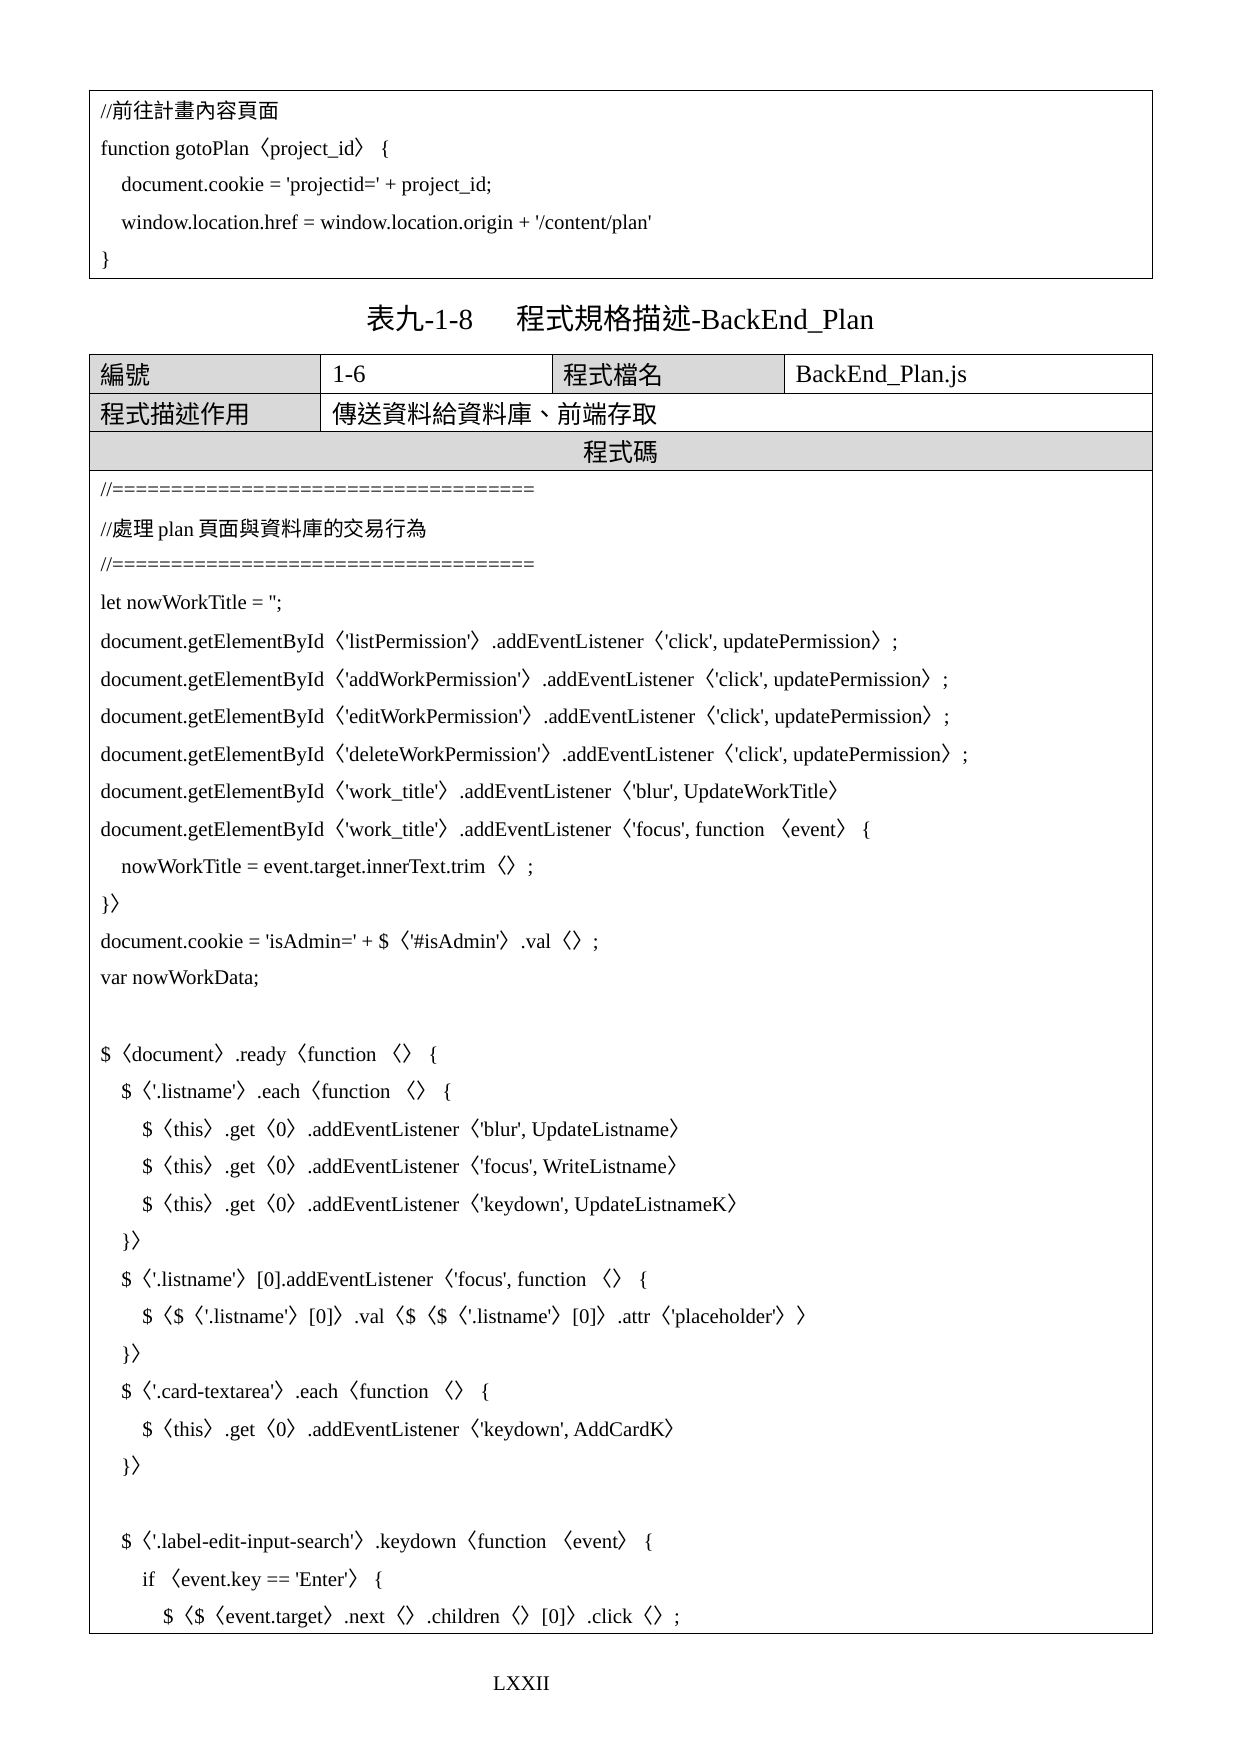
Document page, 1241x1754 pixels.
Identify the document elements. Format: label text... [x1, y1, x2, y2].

text 程式規格描述-BackEnd_Plan [89, 279, 1152, 354]
table_header 1-6 [321, 355, 552, 393]
table_header 編號 [90, 355, 320, 393]
table_cell 傳送資料給資料庫、前端存取 [321, 394, 1152, 431]
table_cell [90, 91, 1152, 278]
table_header BackEnd_Plan.js [785, 355, 1152, 393]
table_cell 程式碼 [90, 432, 1152, 470]
table_header 程式檔名 [553, 355, 784, 393]
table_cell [90, 471, 1152, 1633]
table_cell 程式描述作用 [90, 394, 320, 431]
